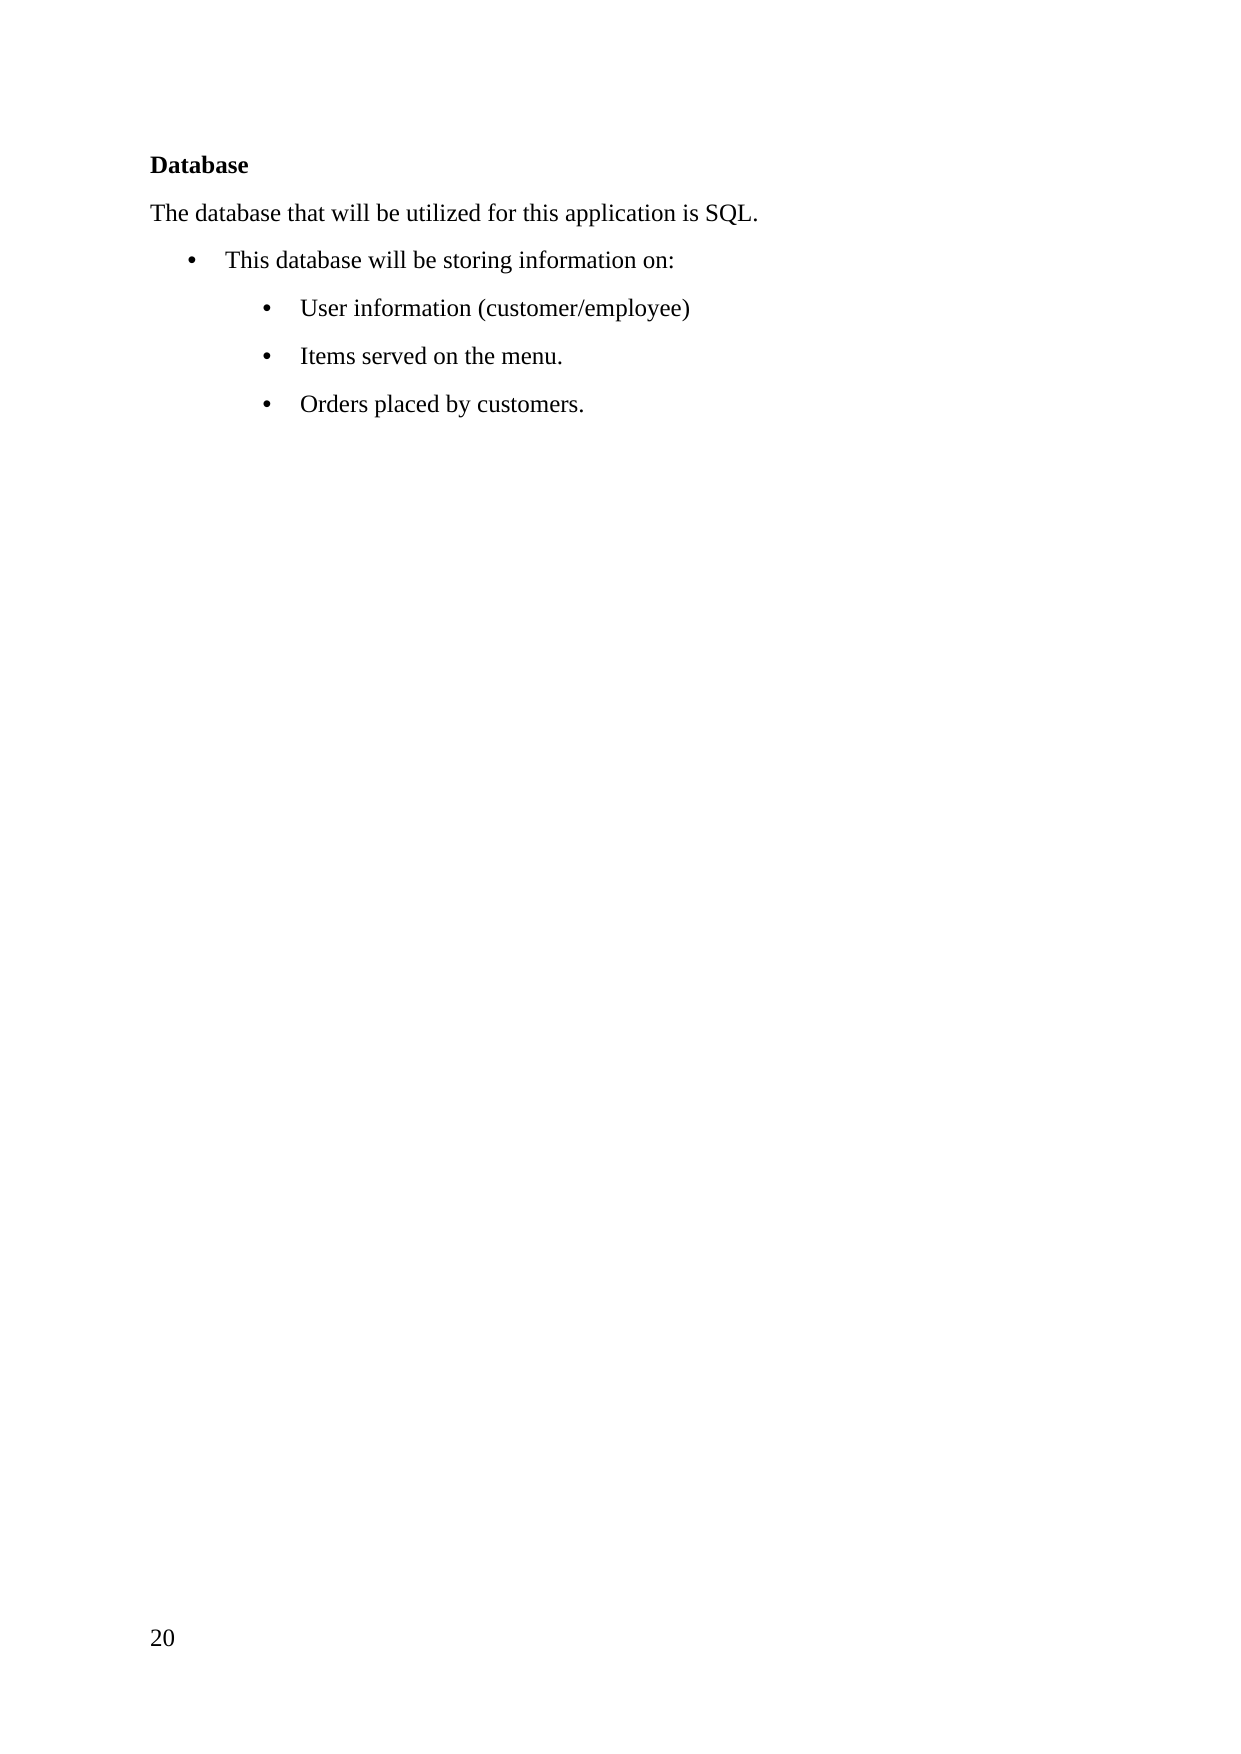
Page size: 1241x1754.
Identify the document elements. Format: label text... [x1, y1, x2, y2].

text Database [150, 150, 1090, 179]
list Orders placed by customers. [262, 389, 1090, 418]
list This database will be storing information on: [187, 245, 1090, 274]
text The database that will be utilized for this application is SQL. [150, 198, 1090, 226]
list Items served on the menu. [262, 341, 1090, 370]
list User information (customer/employee) [262, 293, 1090, 322]
